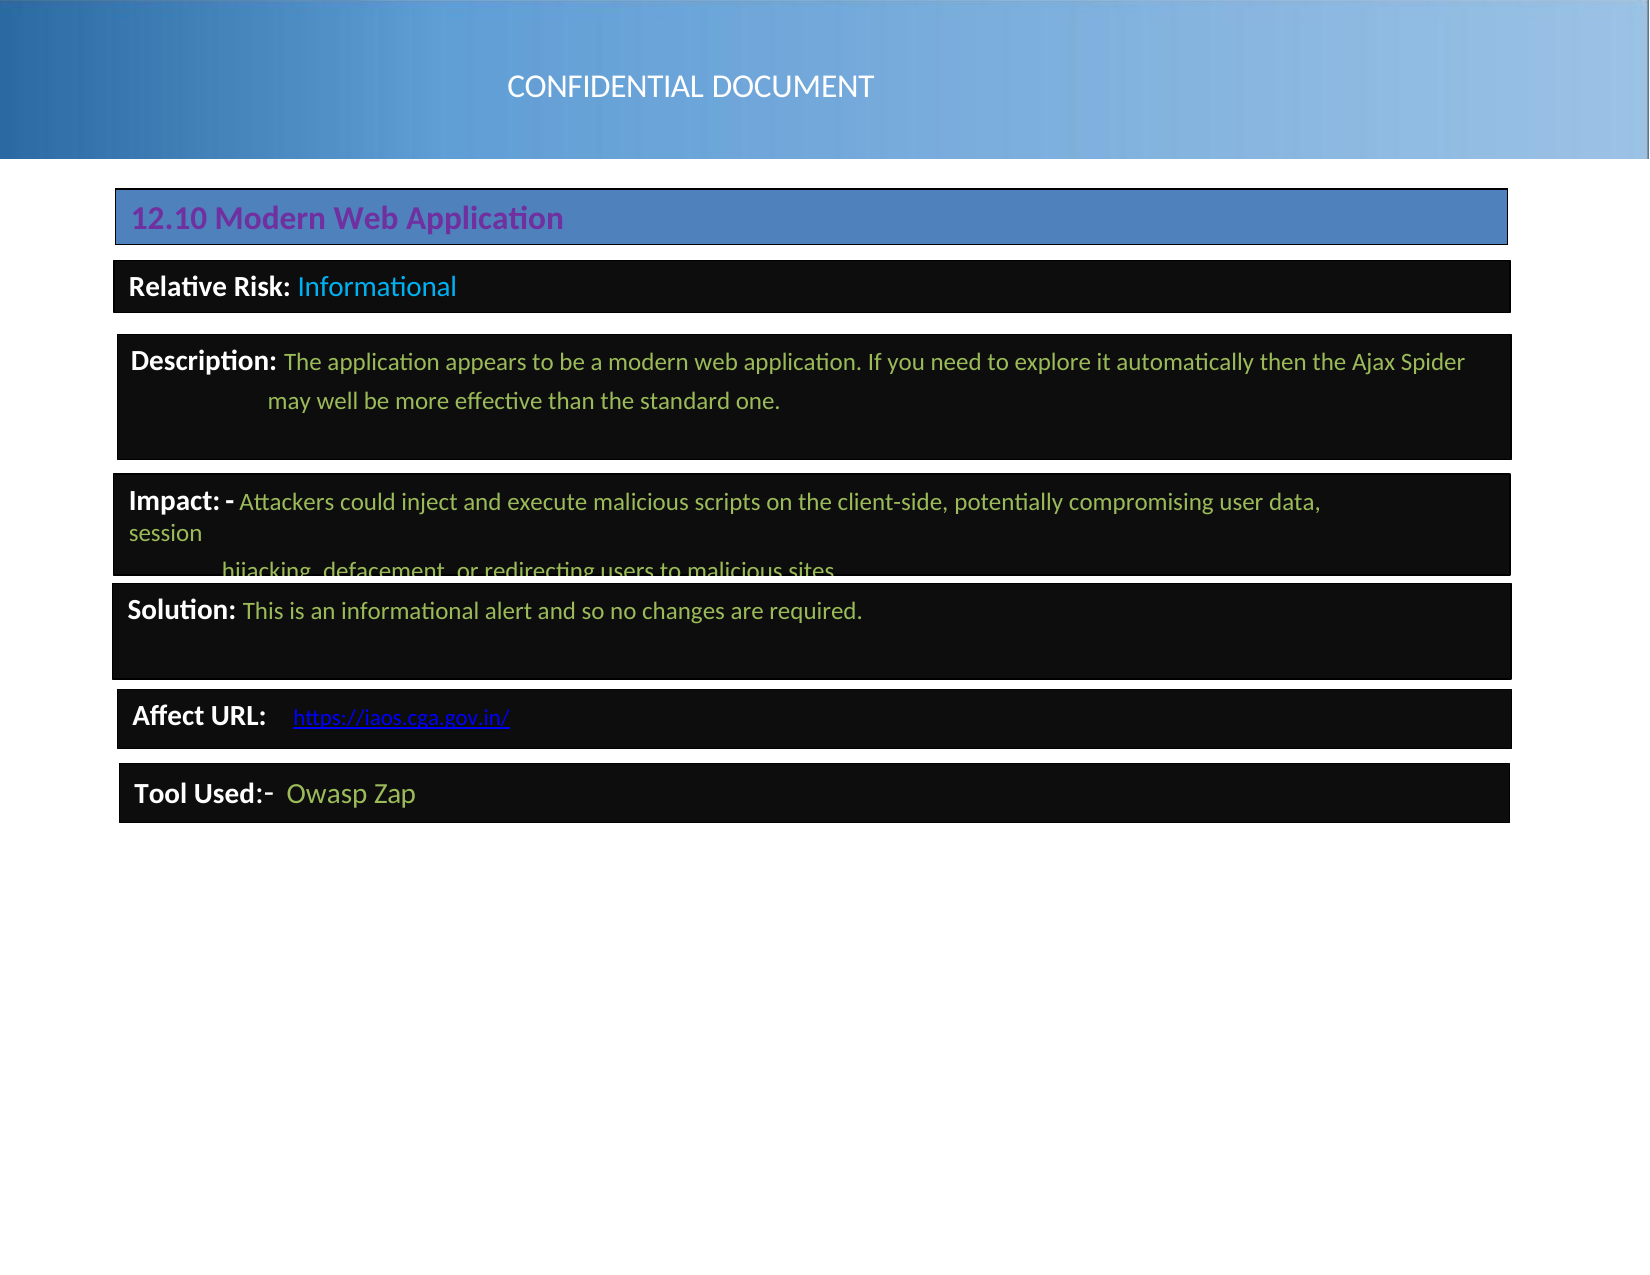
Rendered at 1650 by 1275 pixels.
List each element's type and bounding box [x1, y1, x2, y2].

picture [0, 0, 1649, 159]
